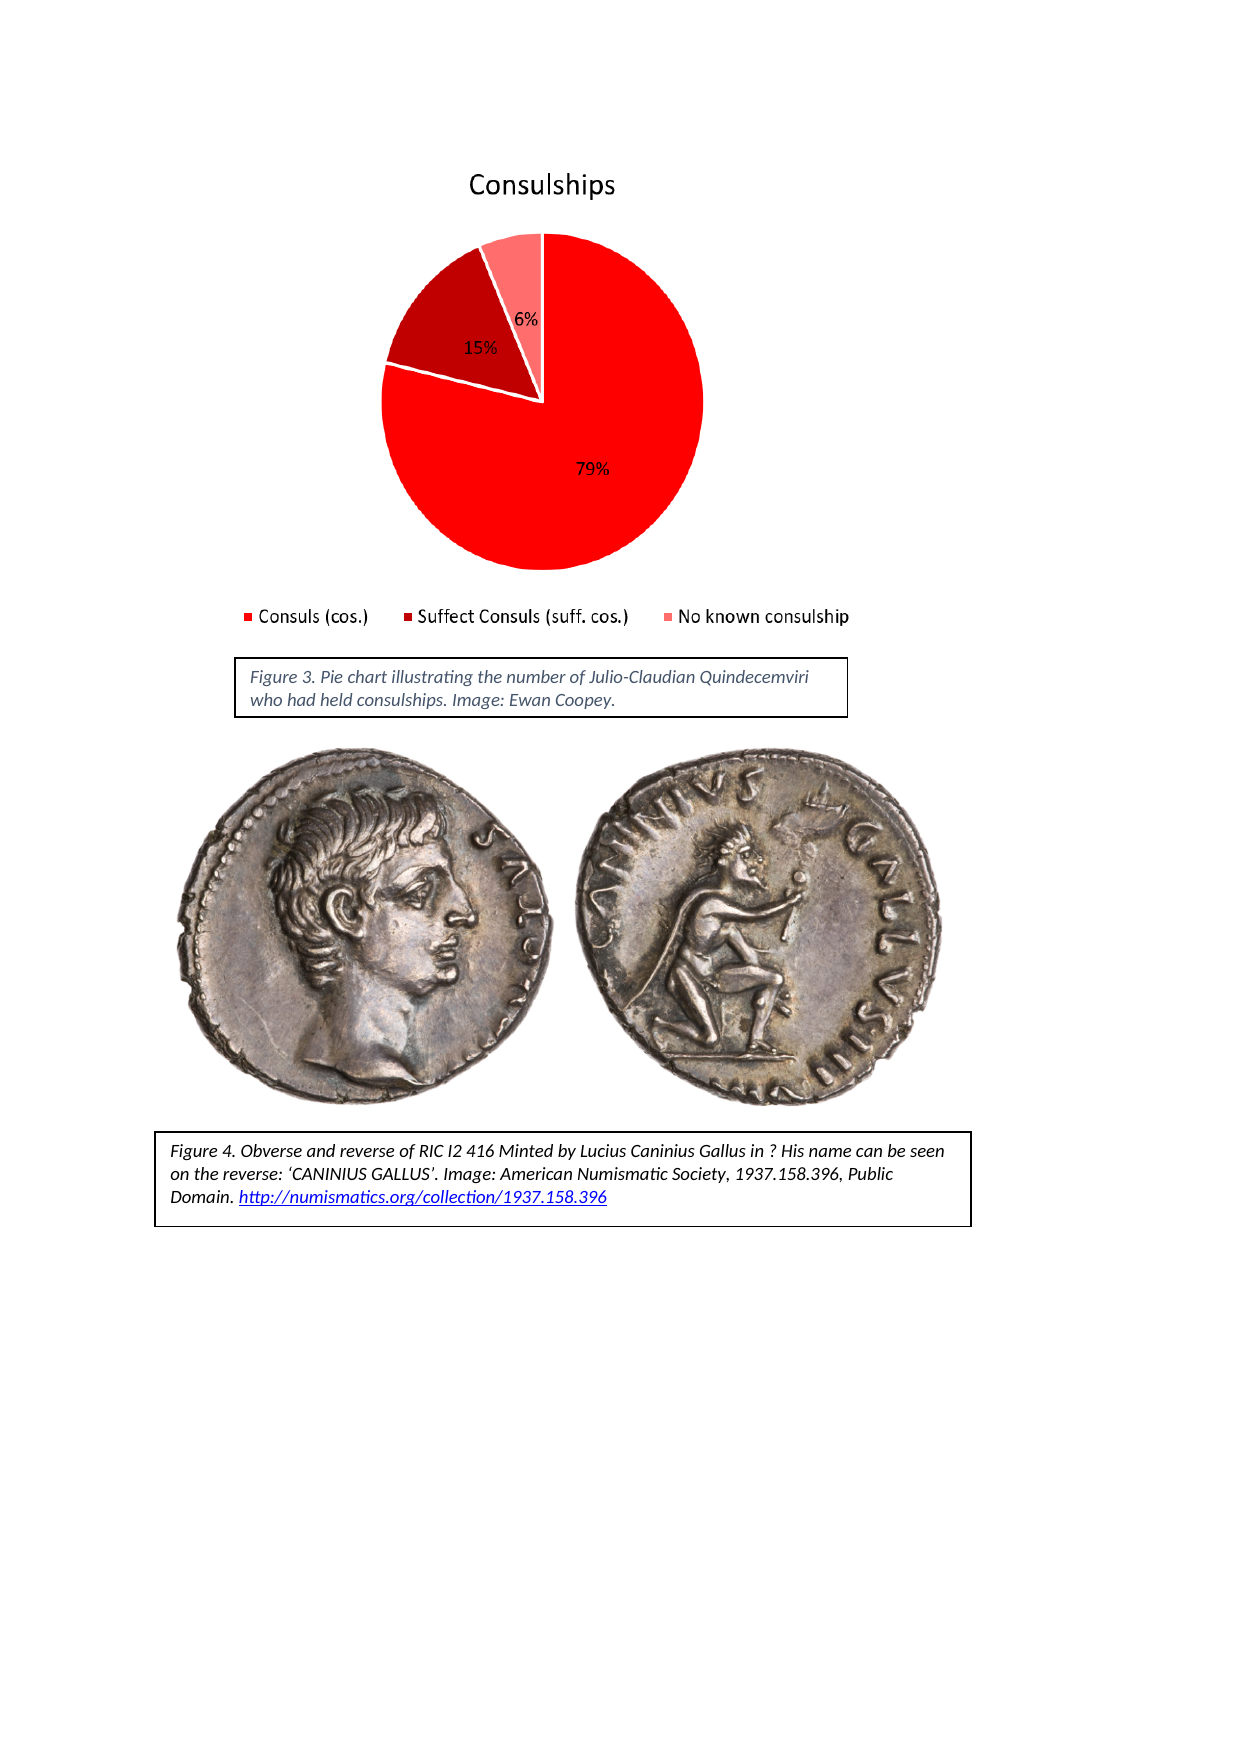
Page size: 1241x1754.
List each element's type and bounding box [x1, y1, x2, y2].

picture [150, 149, 935, 646]
picture [144, 729, 969, 1132]
